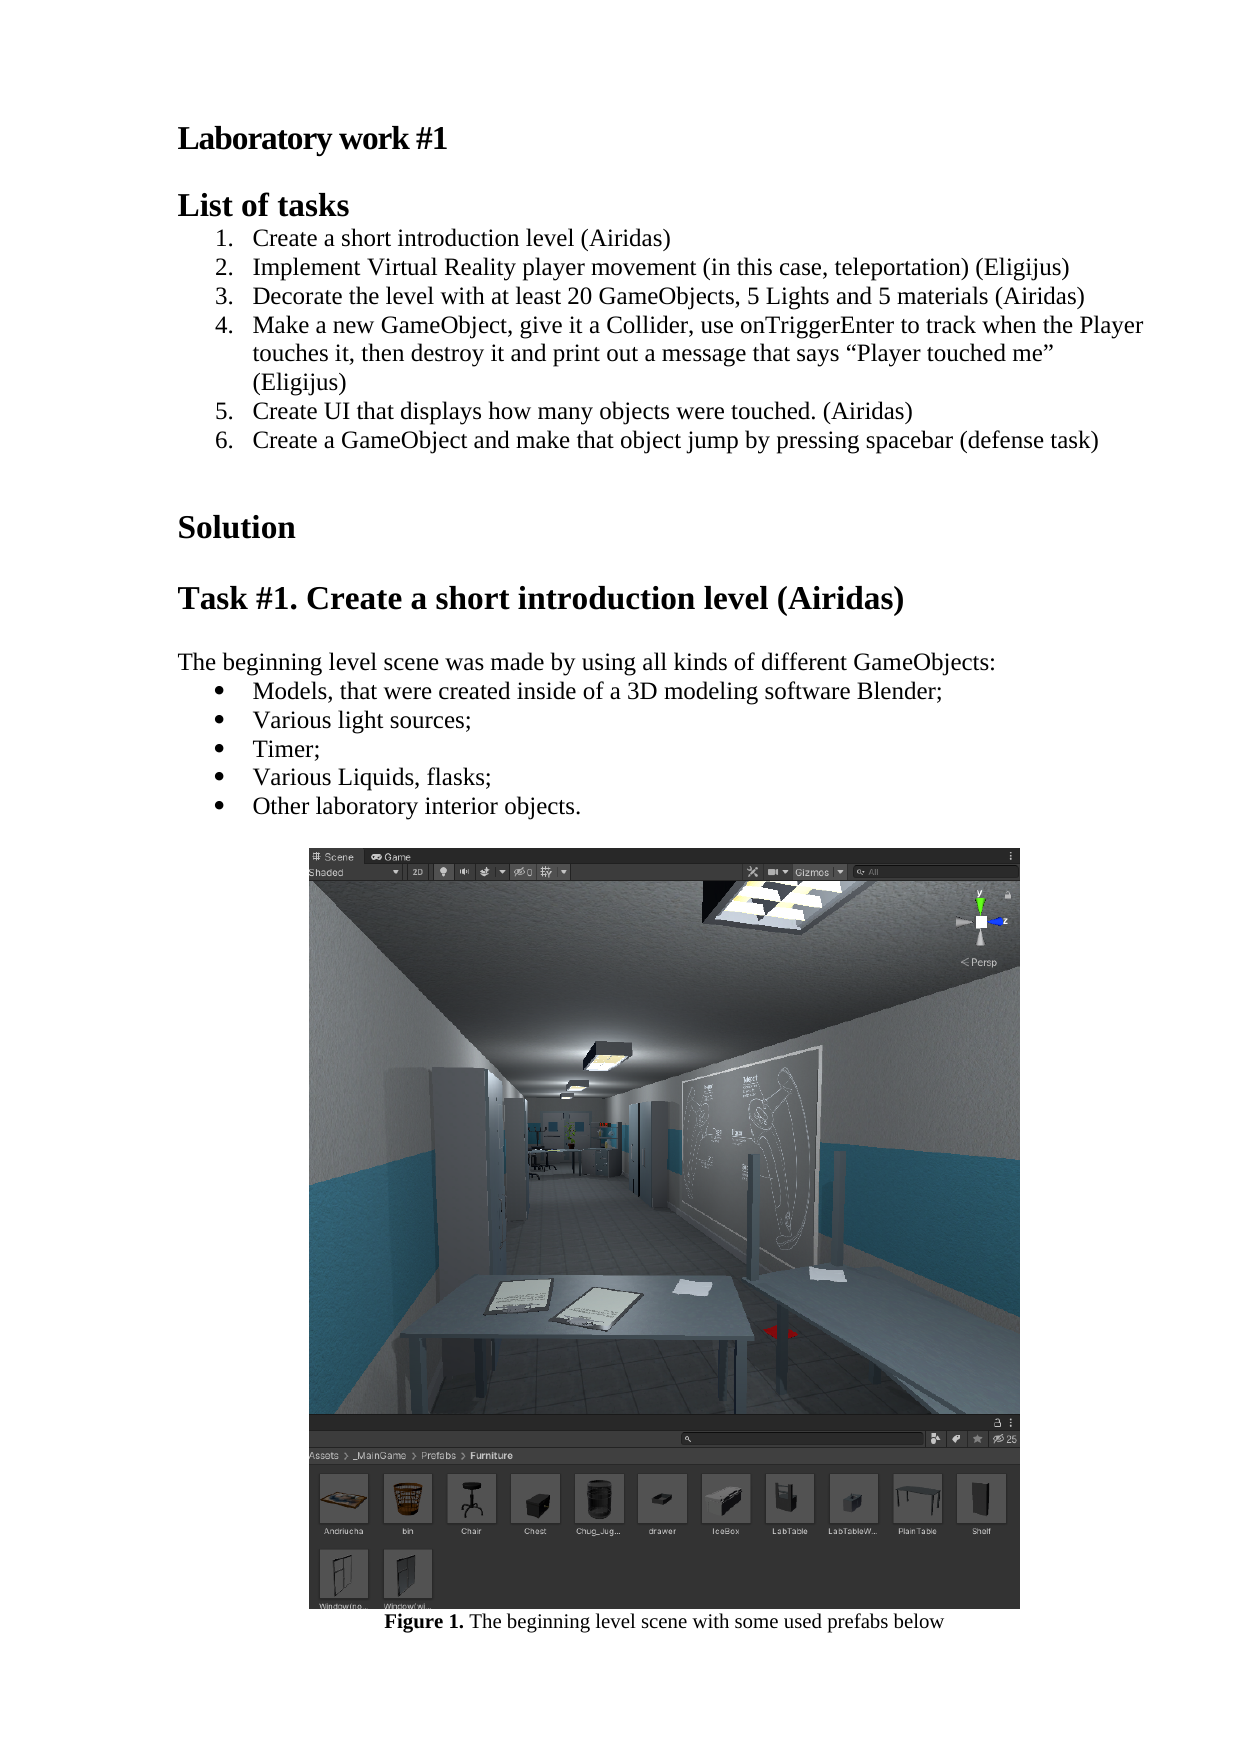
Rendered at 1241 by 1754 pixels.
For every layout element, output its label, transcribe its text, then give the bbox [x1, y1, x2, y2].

list Various light sources; [215, 705, 1152, 734]
list Other laboratory interior objects. [215, 791, 1152, 820]
list Create UI that displays how many objects were touched. (Airidas) [215, 396, 1152, 425]
text List of tasks [177, 185, 1152, 223]
list Create a GameObject and make that object jump by pressing spacebar (defense task) [215, 425, 1152, 453]
subtitle Solution [177, 507, 1152, 546]
text The beginning level scene was made by using all kinds of different GameObjects: [177, 647, 1152, 676]
list Various Liquids, flasks; [215, 762, 1152, 791]
list Models, that were created inside of a 3D modeling software Blender; [215, 676, 1152, 705]
picture [309, 848, 1020, 1609]
list Decorate the level with at least 20 GameObjects, 5 Lights and 5 materials (Airidas) [215, 281, 1152, 310]
text Figure 1. The beginning level scene with some used prefabs below [177, 1609, 1152, 1633]
list Timer; [215, 734, 1152, 762]
title Laboratory work #1 [177, 118, 1152, 156]
list Make a new GameObject, give it a Collider, use onTriggerEnter to track when the Player touches it, then destroy it and print out a message that says “Player touched me” (Eligijus) [215, 310, 1152, 396]
list Create a short introduction level (Airidas) [215, 223, 1152, 252]
subtitle Task #1. Create a short introduction level (Airidas) [177, 578, 1152, 617]
list Implement Virtual Reality player movement (in this case, teleportation) (Eligijus) [215, 252, 1152, 281]
